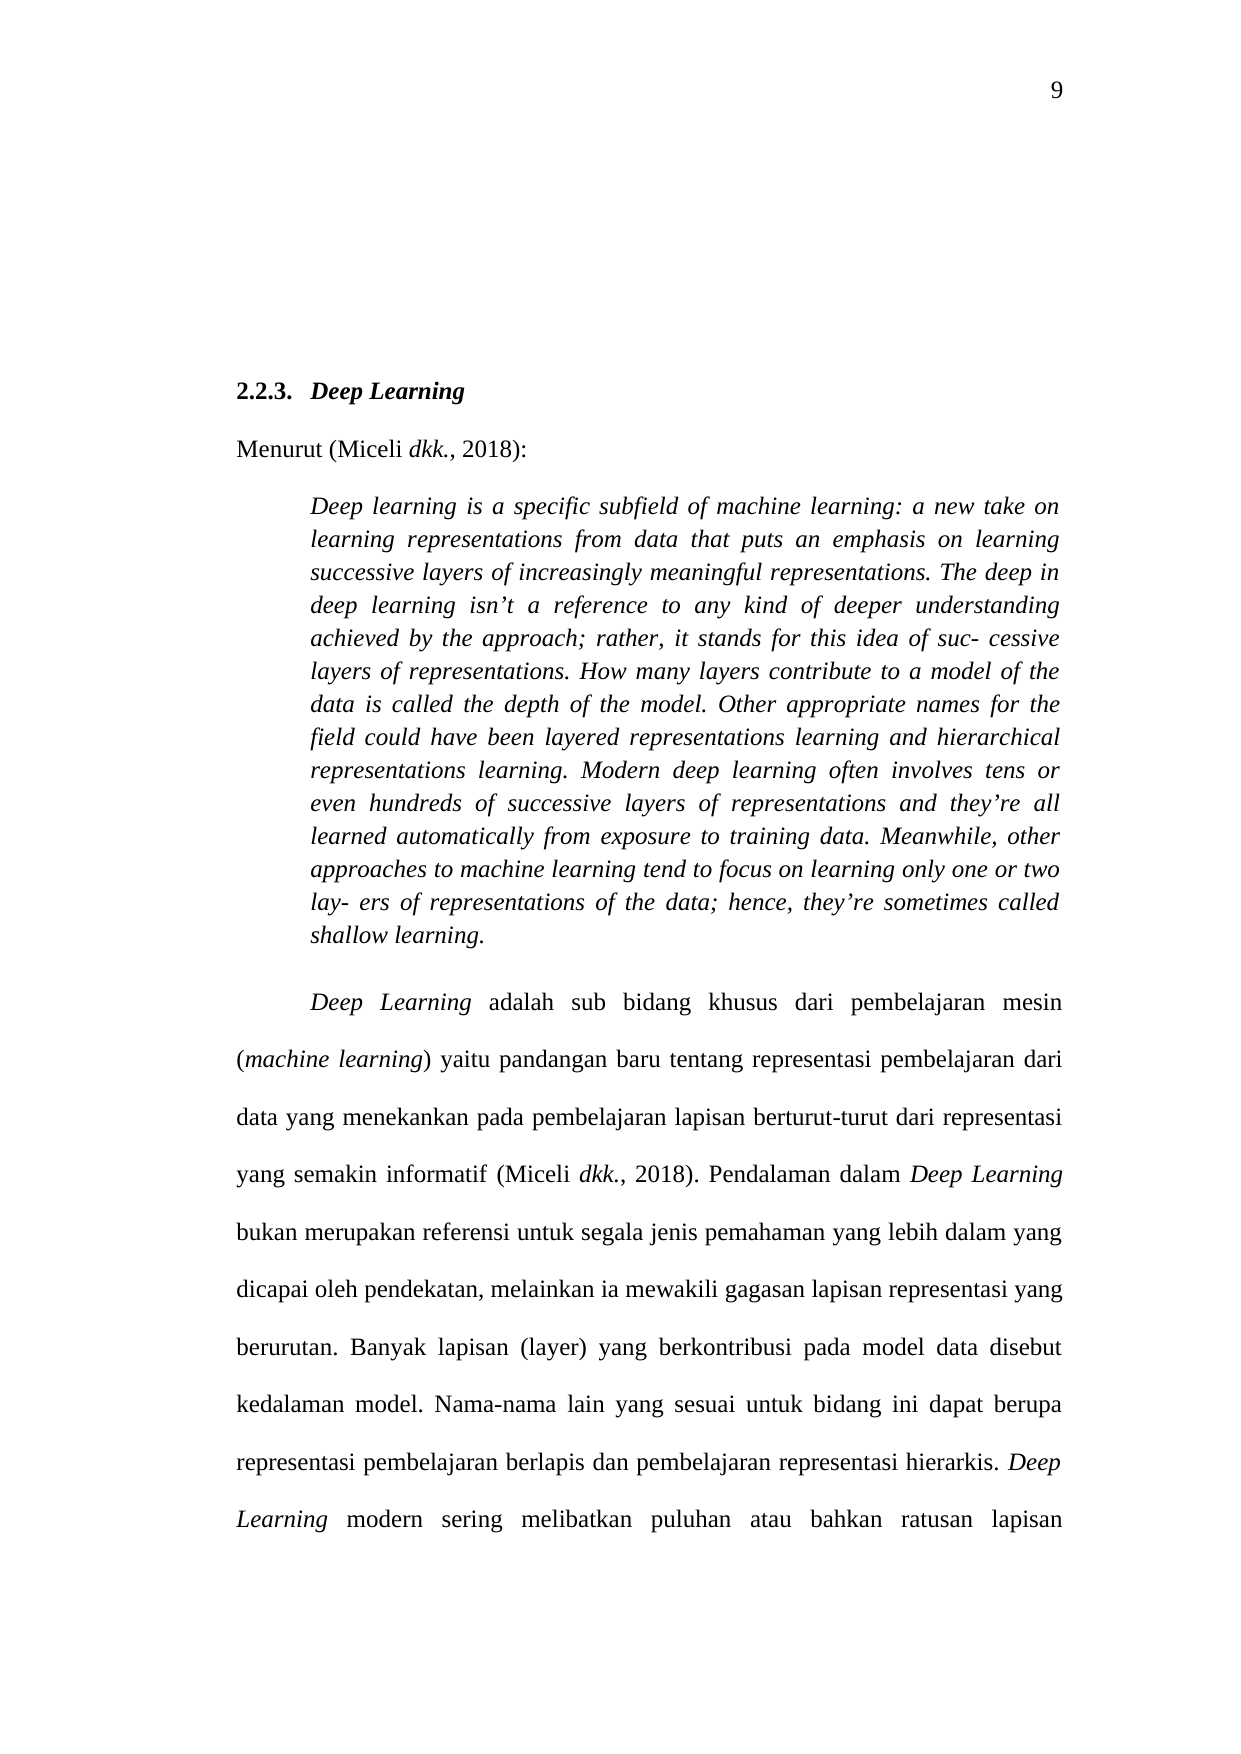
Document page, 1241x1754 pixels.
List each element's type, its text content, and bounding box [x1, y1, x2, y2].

text Deep learning is a specific subfield of machine learning: a new take on learning representations from data that puts an emphasis on learning successive layers of increasingly meaningful representations. The deep in deep learning isn’t a reference to any kind of deeper understanding achieved by the approach; rather, it stands for this idea of suc- cessive layers of representations. How many layers contribute to a model of the data is called the depth of the model. Other appropriate names for the field could have been layered representations learning and hierarchical representations learning. Modern deep learning often involves tens or even hundreds of successive layers of representations and they’re all learned automatically from exposure to training data. Meanwhile, other approaches to machine learning tend to focus on learning only one or two lay- ers of representations of the data; hence, they’re sometimes called shallow learning. [310, 491, 1063, 949]
text Menurut (Miceli dkk., 2018): [236, 434, 1063, 462]
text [236, 987, 1063, 1533]
subtitle Deep Learning [236, 376, 1063, 405]
